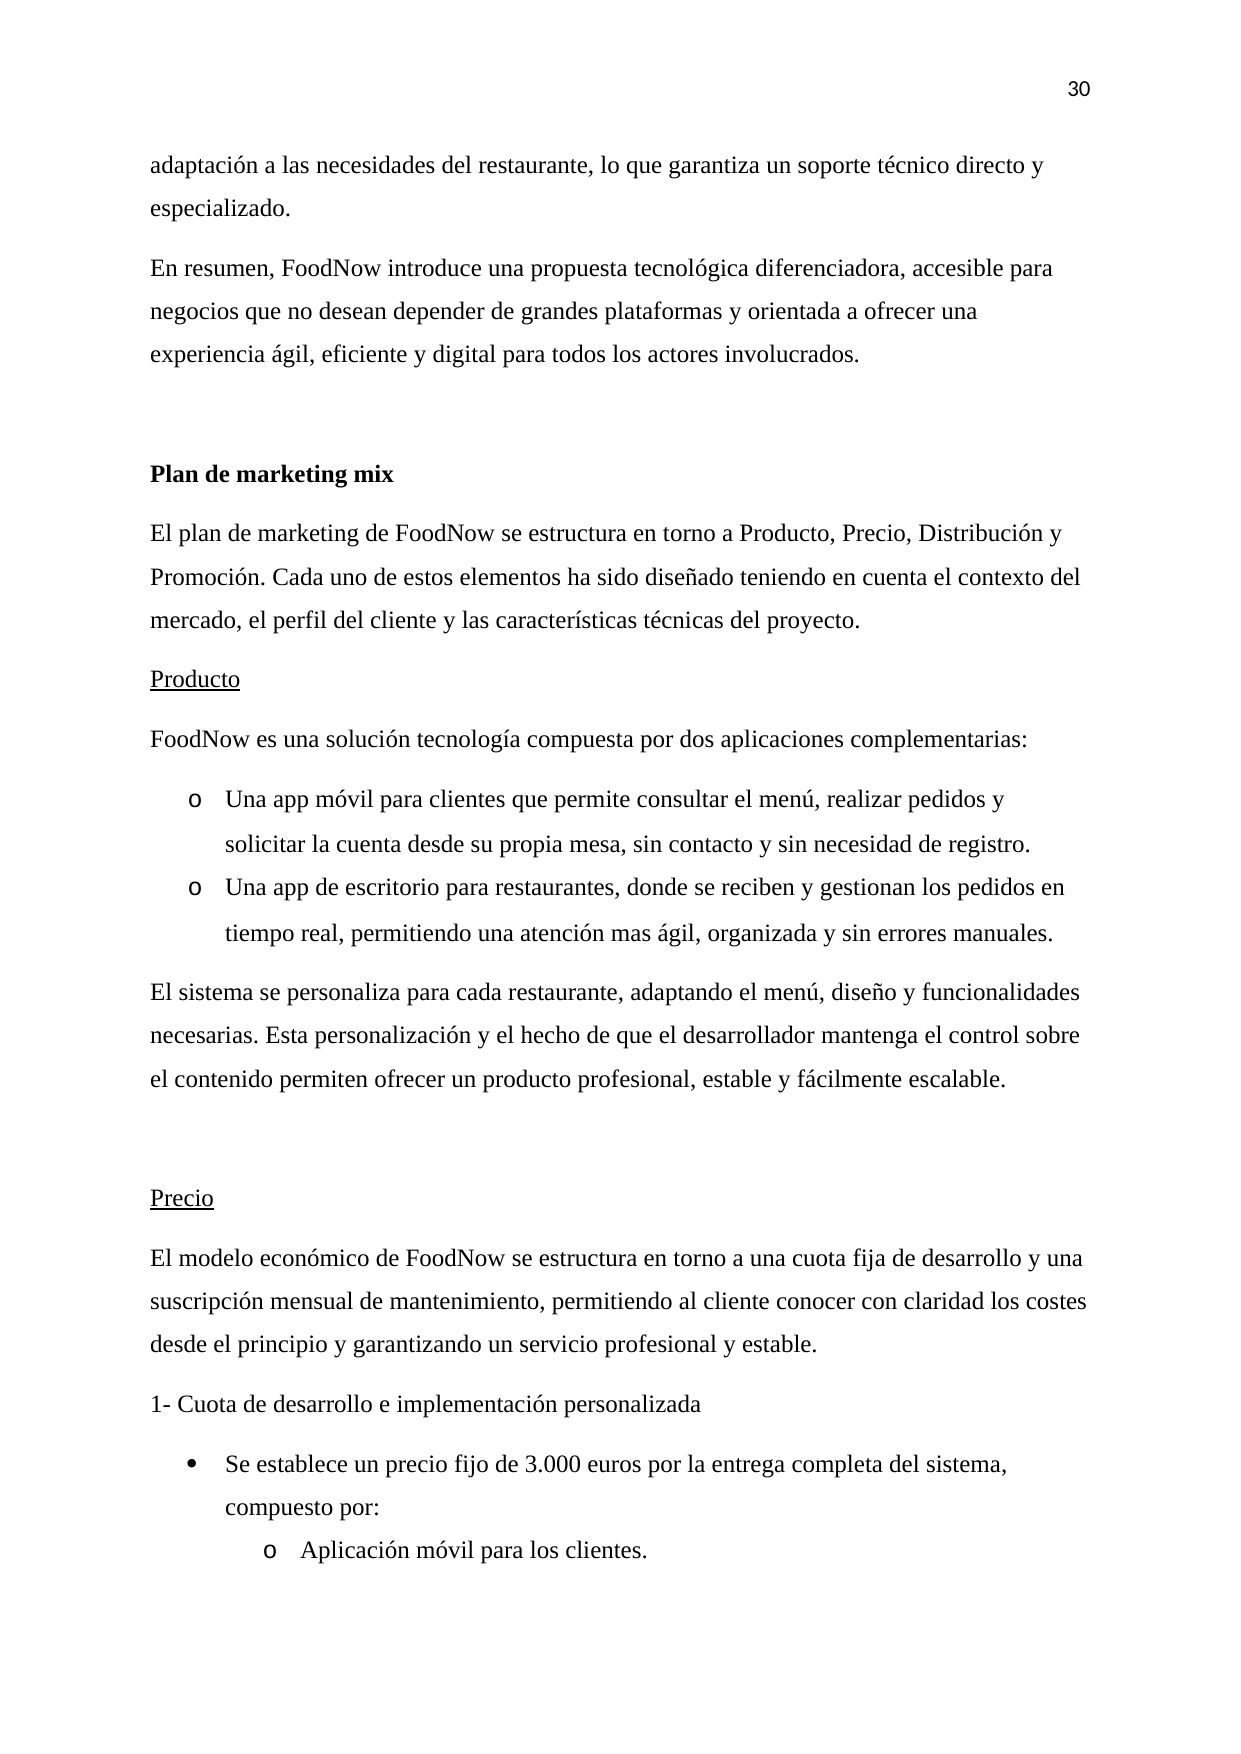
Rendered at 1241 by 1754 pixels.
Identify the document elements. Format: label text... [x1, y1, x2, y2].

list Una app de escritorio para restaurantes, donde se reciben y gestionan los pedidos en tiempo real, permitiendo una atención mas ágil, organizada y sin errores manuales. [187, 872, 1090, 946]
list Una app móvil para clientes que permite consultar el menú, realizar pedidos y solicitar la cuenta desde su propia mesa, sin contacto y sin necesidad de registro. [187, 784, 1090, 858]
text Precio [150, 1183, 1090, 1212]
text 1- Cuota de desarrollo e implementación personalizada [150, 1389, 1090, 1418]
list Aplicación móvil para los clientes. [262, 1535, 1090, 1566]
list Se establece un precio fijo de 3.000 euros por la entrega completa del sistema, compuesto por: [187, 1449, 1090, 1521]
text FoodNow es una solución tecnología compuesta por dos aplicaciones complementarias: [150, 724, 1090, 753]
text En resumen, FoodNow introduce una propuesta tecnológica diferenciadora, accesible para negocios que no desean depender de grandes plataformas y orientada a ofrecer una experiencia ágil, eficiente y digital para todos los actores involucrados. [150, 253, 1090, 368]
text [150, 150, 1090, 222]
text El sistema se personaliza para cada restaurante, adaptando el menú, diseño y funcionalidades necesarias. Esta personalización y el hecho de que el desarrollador mantenga el control sobre el contenido permiten ofrecer un producto profesional, estable y fácilmente escalable. [150, 977, 1090, 1092]
text Producto [150, 664, 1090, 693]
text El modelo económico de FoodNow se estructura en torno a una cuota fija de desarrollo y una suscripción mensual de mantenimiento, permitiendo al cliente conocer con claridad los costes desde el principio y garantizando un servicio profesional y estable. [150, 1243, 1090, 1358]
text El plan de marketing de FoodNow se estructura en torno a Producto, Precio, Distribución y Promoción. Cada uno de estos elementos ha sido diseñado teniendo en cuenta el contexto del mercado, el perfil del cliente y las características técnicas del proyecto. [150, 518, 1090, 633]
text Plan de marketing mix [150, 459, 1090, 487]
